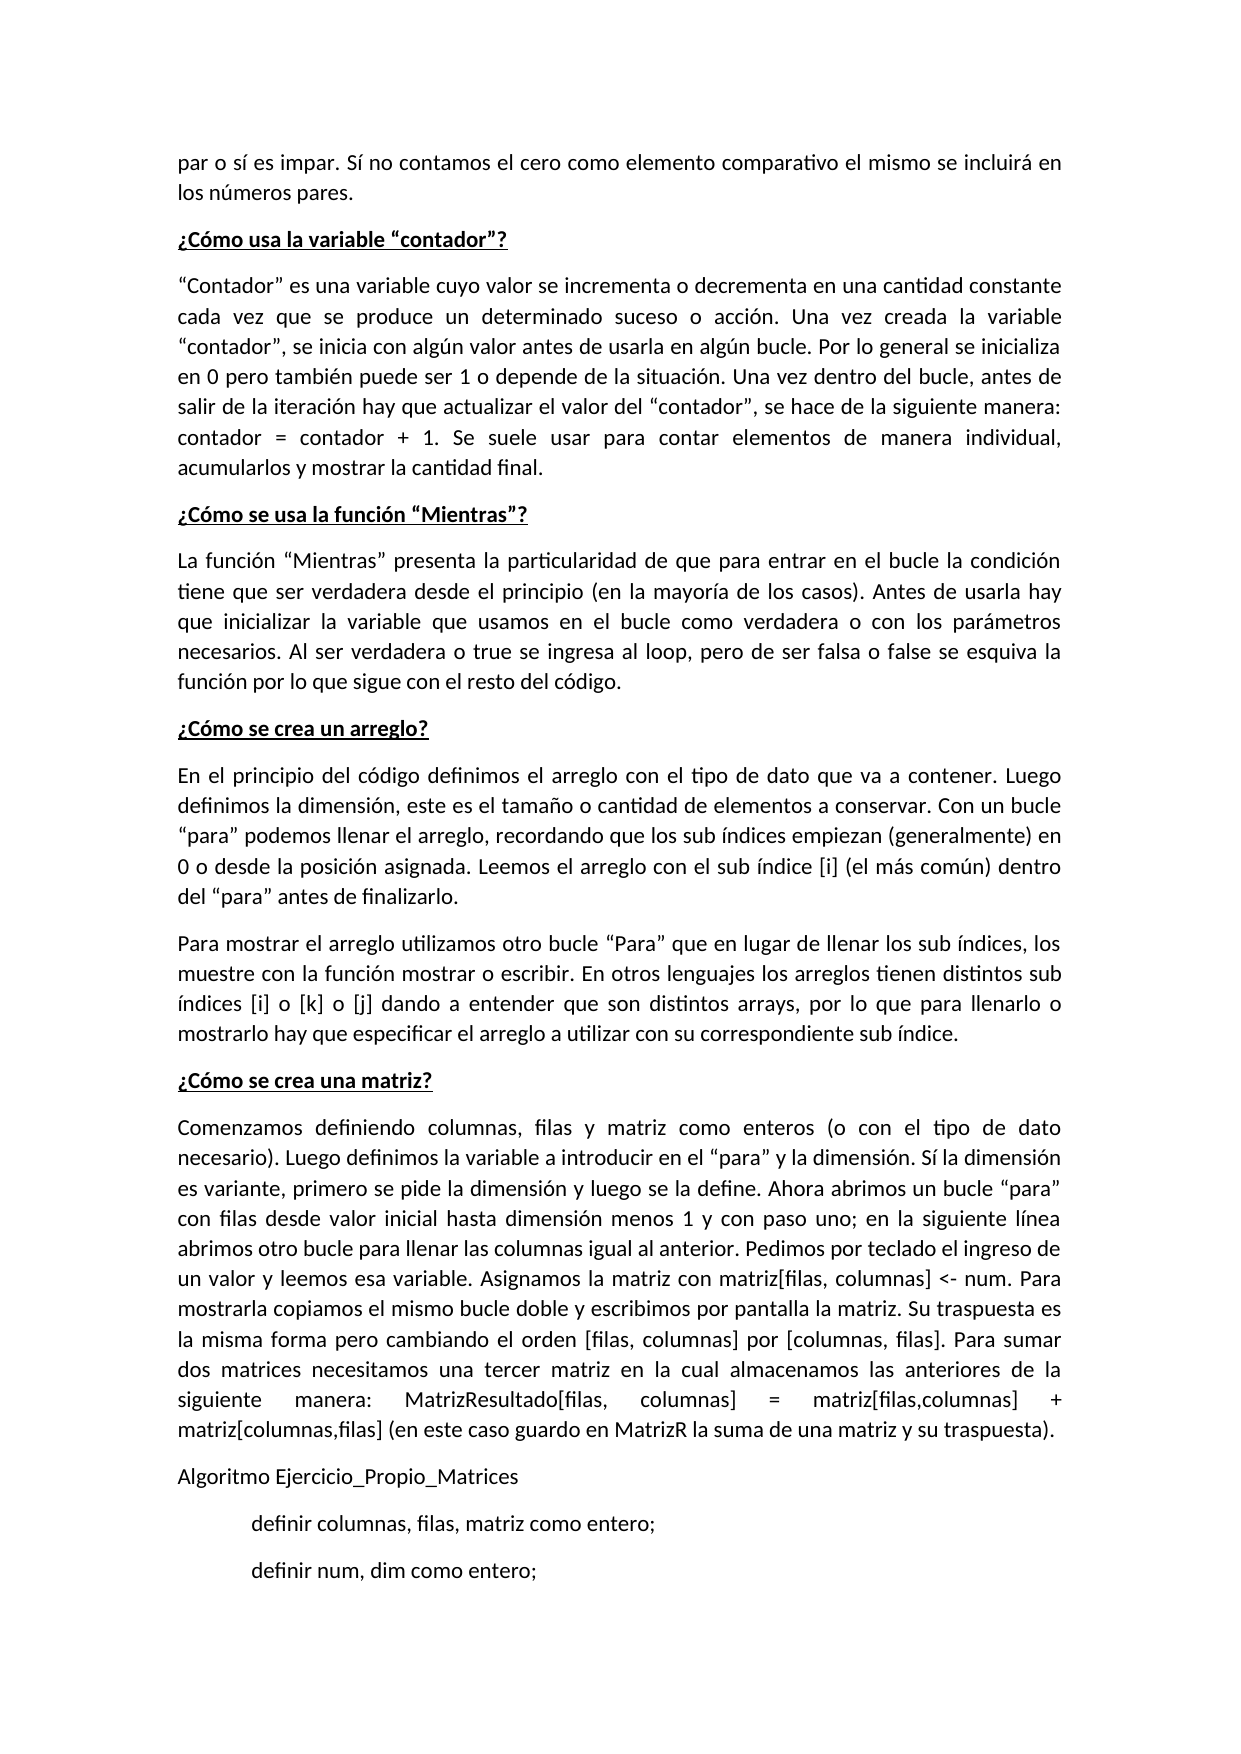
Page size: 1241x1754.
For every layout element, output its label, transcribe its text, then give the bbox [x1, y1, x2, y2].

text ¿Cómo usa la variable “contador”? [177, 225, 1063, 253]
text definir num, dim como entero; [177, 1556, 1063, 1584]
text ¿Cómo se usa la función “Mientras”? [177, 500, 1063, 528]
text Comenzamos definiendo columnas, filas y matriz como enteros (o con el tipo de dato necesario). Luego definimos la variable a introducir en el “para” y la dimensión. Sí la dimensión es variante, primero se pide la dimensión y luego se la define. Ahora abrimos un bucle “para” con filas desde valor inicial hasta dimensión menos 1 y con paso uno; en la siguiente línea abrimos otro bucle para llenar las columnas igual al anterior. Pedimos por teclado el ingreso de un valor y leemos esa variable. Asignamos la matriz con matriz[filas, columnas] <- num. Para mostrarla copiamos el mismo bucle doble y escribimos por pantalla la matriz. Su traspuesta es la misma forma pero cambiando el orden [filas, columnas] por [columnas, filas]. Para sumar dos matrices necesitamos una tercer matriz en la cual almacenamos las anteriores de la siguiente manera: MatrizResultado[filas, columnas] = matriz[filas,columnas] + matriz[columnas,filas] (en este caso guardo en MatrizR la suma de una matriz y su traspuesta). [177, 1113, 1063, 1443]
text Algoritmo Ejercicio_Propio_Matrices [177, 1462, 1063, 1490]
text Para mostrar el arreglo utilizamos otro bucle “Para” que en lugar de llenar los sub índices, los muestre con la función mostrar o escribir. En otros lenguajes los arreglos tienen distintos sub índices [i] o [k] o [j] dando a entender que son distintos arrays, por lo que para llenarlo o mostrarlo hay que especificar el arreglo a utilizar con su correspondiente sub índice. [177, 929, 1063, 1047]
text En el principio del código definimos el arreglo con el tipo de dato que va a contener. Luego definimos la dimensión, este es el tamaño o cantidad de elementos a conservar. Con un bucle “para” podemos llenar el arreglo, recordando que los sub índices empiezan (generalmente) en 0 o desde la posición asignada. Leemos el arreglo con el sub índice [i] (el más común) dentro del “para” antes de finalizarlo. [177, 761, 1063, 910]
text “Contador” es una variable cuyo valor se incrementa o decrementa en una cantidad constante cada vez que se produce un determinado suceso o acción. Una vez creada la variable “contador”, se inicia con algún valor antes de usarla en algún bucle. Por lo general se inicializa en 0 pero también puede ser 1 o depende de la situación. Una vez dentro del bucle, antes de salir de la iteración hay que actualizar el valor del “contador”, se hace de la siguiente manera: contador = contador + 1. Se suele usar para contar elementos de manera individual, acumularlos y mostrar la cantidad final. [177, 272, 1063, 481]
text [177, 148, 1063, 206]
text definir columnas, filas, matriz como entero; [177, 1509, 1063, 1537]
text ¿Cómo se crea una matriz? [177, 1066, 1063, 1094]
text ¿Cómo se crea un arreglo? [177, 714, 1063, 742]
text La función “Mientras” presenta la particularidad de que para entrar en el bucle la condición tiene que ser verdadera desde el principio (en la mayoría de los casos). Antes de usarla hay que inicializar la variable que usamos en el bucle como verdadera o con los parámetros necesarios. Al ser verdadera o true se ingresa al loop, pero de ser falsa o false se esquiva la función por lo que sigue con el resto del código. [177, 547, 1063, 695]
